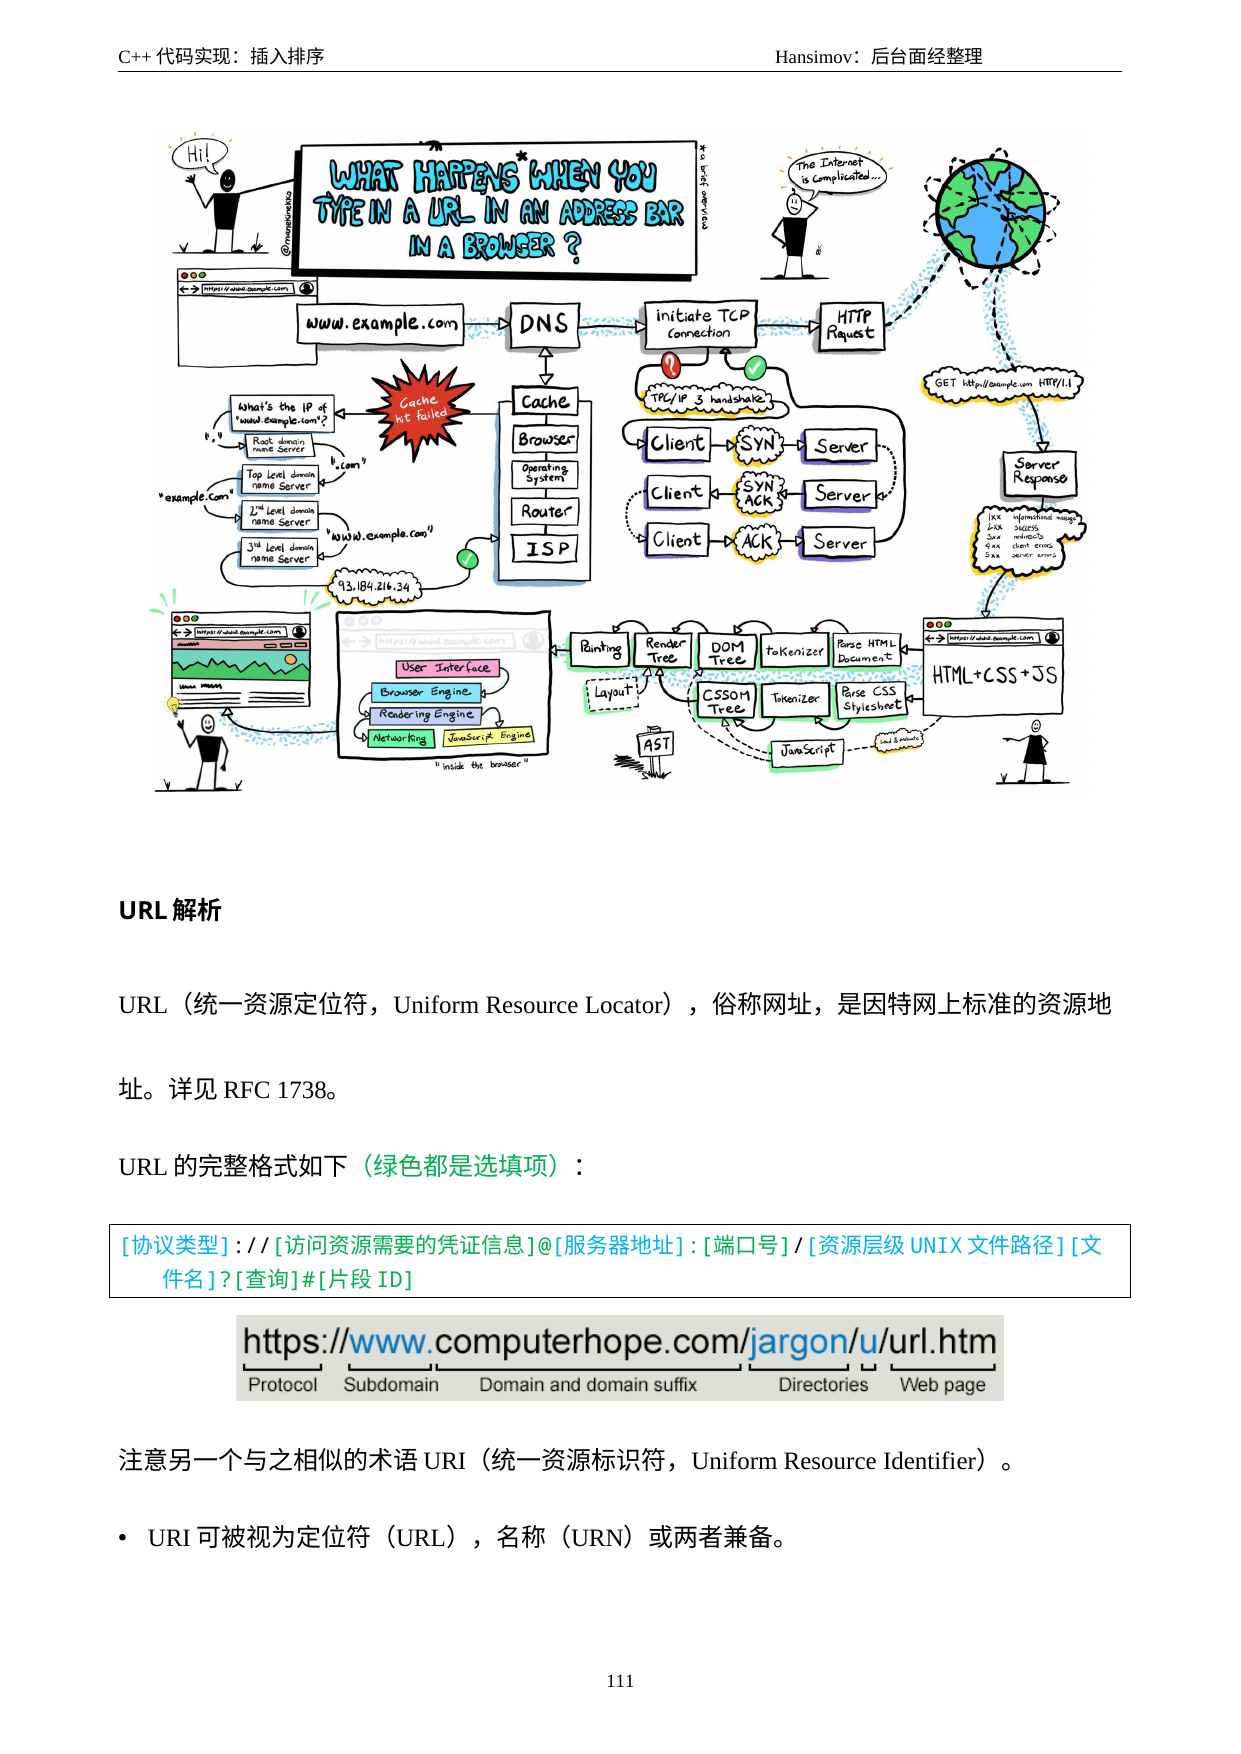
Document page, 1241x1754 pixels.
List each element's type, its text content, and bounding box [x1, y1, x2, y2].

text URL的完整格式如下（绿色都是选填项）： [118, 1130, 1122, 1198]
text URL（统一资源定位符，Uniform Resource Locator），俗称网址，是因特网上标准的资源地址。详见RFC 1738。 [118, 968, 1122, 1121]
list [协议类型]://[访问资源需要的凭证信息]@[服务器地址]:[端口号]/[资源层级UNIX文件路径][文件名]?[查询]#[片段ID] [110, 1225, 1130, 1297]
text 注意另一个与之相似的术语URI（统一资源标识符，Uniform Resource Identifier）。 [118, 1424, 1122, 1492]
picture [147, 130, 1093, 798]
subtitle URL解析 [118, 874, 1097, 942]
text URI可被视为定位符（URL），名称（URN）或两者兼备。 [118, 1501, 1122, 1569]
picture [236, 1315, 1004, 1401]
